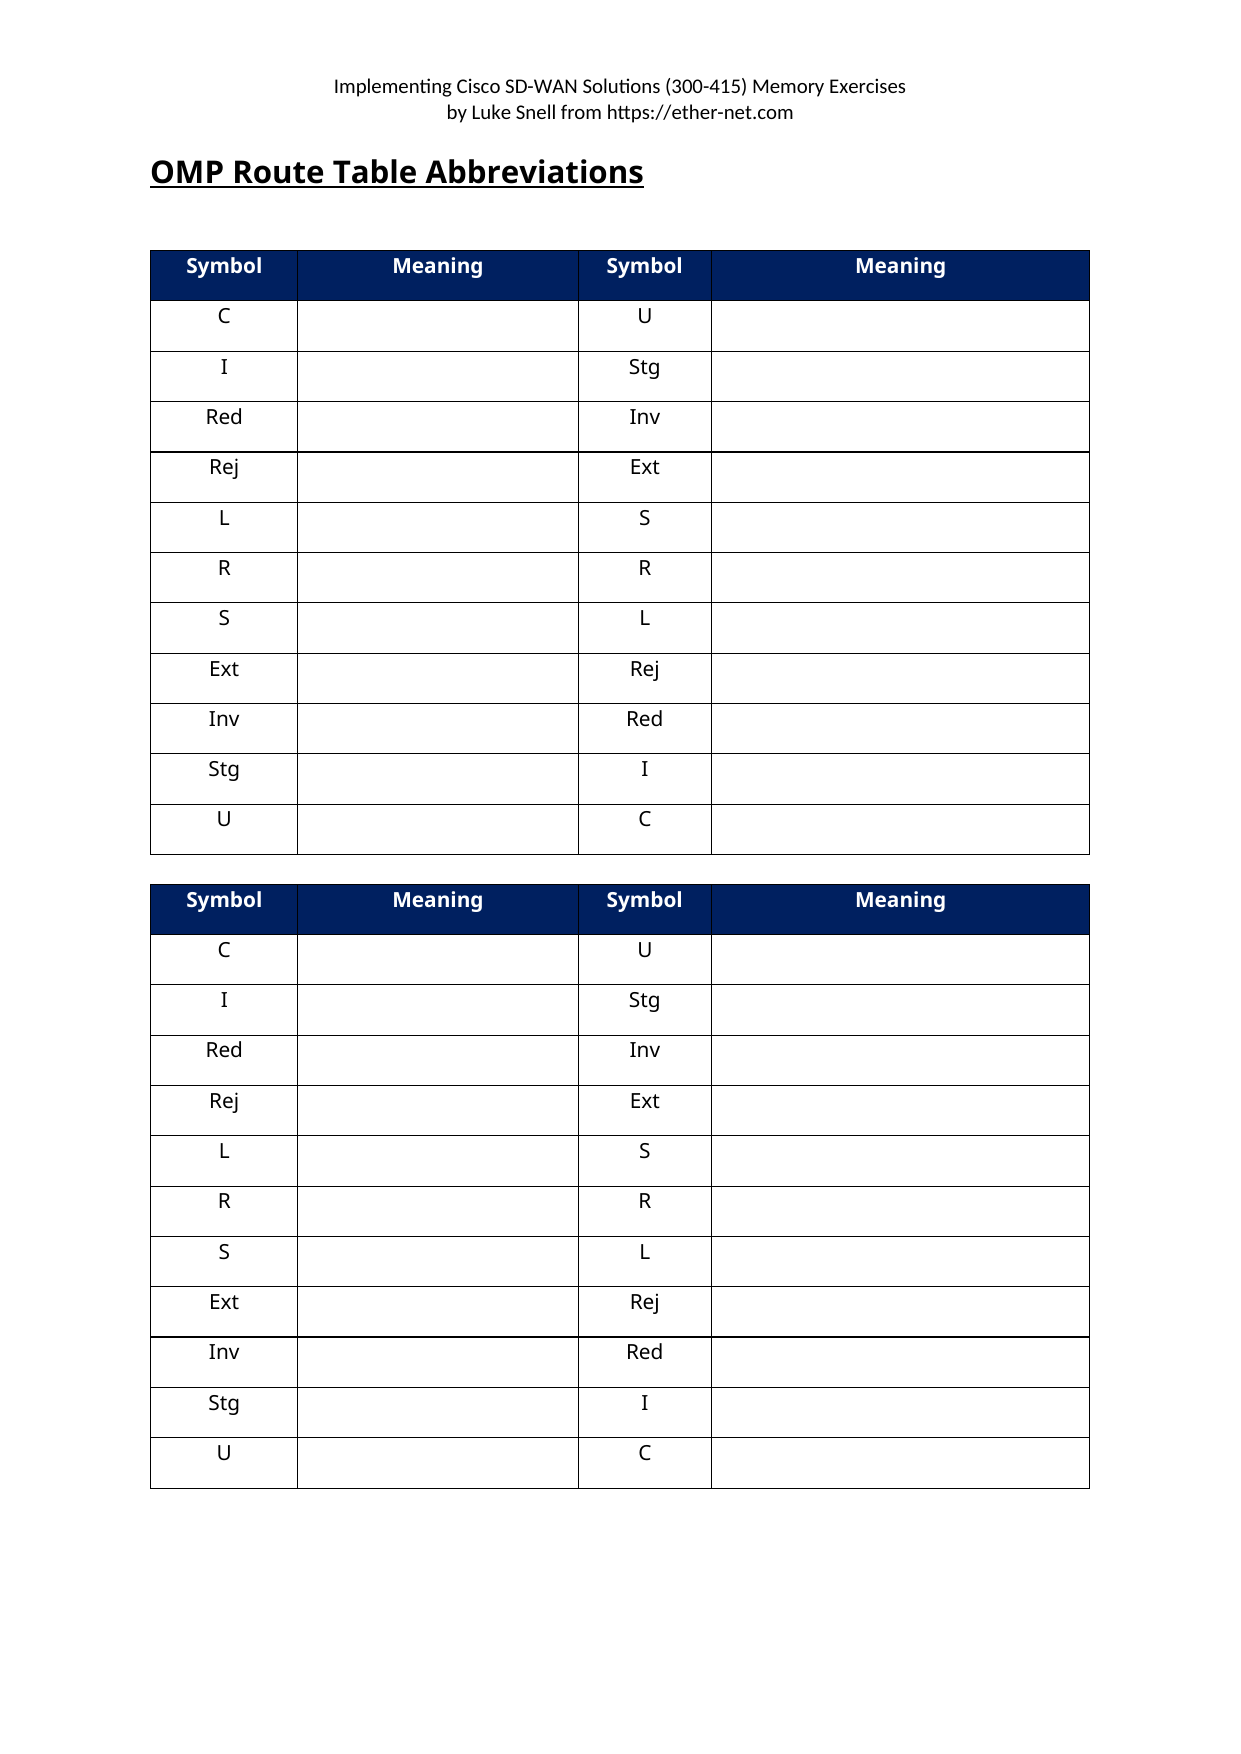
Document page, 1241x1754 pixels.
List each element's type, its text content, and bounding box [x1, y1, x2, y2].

table_cell Rej [579, 654, 711, 703]
table_cell [298, 1338, 578, 1387]
table_cell [298, 1438, 578, 1487]
table_cell Red [151, 402, 297, 451]
table_cell [712, 301, 1089, 351]
table_cell Red [579, 704, 711, 753]
table_cell [298, 301, 578, 351]
table_cell Ext [151, 1287, 297, 1336]
table_cell [712, 985, 1089, 1034]
text OMP Route Table Abbreviations [150, 150, 1090, 193]
table_cell [298, 935, 578, 984]
table_cell [298, 1086, 578, 1135]
table_cell C [151, 935, 297, 984]
table_cell [298, 805, 578, 854]
table_cell Red [579, 1338, 711, 1387]
table_header Symbol [579, 885, 711, 934]
table_cell [298, 1287, 578, 1336]
table_cell S [579, 503, 711, 552]
table_cell I [579, 1388, 711, 1437]
table_cell [712, 553, 1089, 602]
table_cell [298, 1136, 578, 1186]
table_cell [712, 402, 1089, 451]
table_cell [712, 754, 1089, 803]
table_cell [298, 503, 578, 552]
table_cell Inv [579, 402, 711, 451]
table_cell C [579, 1438, 711, 1487]
table_cell [298, 402, 578, 451]
table_cell Stg [151, 1388, 297, 1437]
table_cell [298, 1036, 578, 1085]
table_cell [298, 754, 578, 803]
table_cell Stg [579, 352, 711, 401]
table_cell [298, 1187, 578, 1236]
table_cell C [579, 805, 711, 854]
table_cell [712, 503, 1089, 552]
table_cell [712, 1287, 1089, 1336]
table_cell [298, 1237, 578, 1286]
table_cell [298, 603, 578, 653]
table_cell [298, 654, 578, 703]
table_cell U [579, 935, 711, 984]
table_cell [712, 1237, 1089, 1286]
table_cell Inv [151, 1338, 297, 1387]
table_cell [298, 553, 578, 602]
table_cell Inv [151, 704, 297, 753]
table_cell Ext [579, 453, 711, 502]
table_cell [298, 352, 578, 401]
table_cell [712, 1086, 1089, 1135]
table_cell Red [151, 1036, 297, 1085]
table_header Symbol [151, 885, 297, 934]
table_cell U [579, 301, 711, 351]
table_cell [712, 935, 1089, 984]
table_cell R [151, 1187, 297, 1236]
table_cell [712, 1036, 1089, 1085]
table_cell Inv [579, 1036, 711, 1085]
table_cell R [579, 553, 711, 602]
table_cell [712, 603, 1089, 653]
table_cell S [151, 603, 297, 653]
table_cell [298, 1388, 578, 1437]
table_cell [712, 805, 1089, 854]
table_cell [298, 453, 578, 502]
table_header Meaning [298, 251, 578, 300]
table_cell I [151, 985, 297, 1034]
table_cell L [151, 1136, 297, 1186]
table_cell R [579, 1187, 711, 1236]
table_cell [298, 704, 578, 753]
table_cell [712, 1136, 1089, 1186]
table_header Symbol [151, 251, 297, 300]
table_cell [712, 654, 1089, 703]
table_cell Rej [579, 1287, 711, 1336]
table_header Meaning [712, 885, 1089, 934]
table_cell Stg [151, 754, 297, 803]
table_cell S [151, 1237, 297, 1286]
table_cell R [151, 553, 297, 602]
table_cell Rej [151, 453, 297, 502]
table_cell L [151, 503, 297, 552]
table_cell Ext [579, 1086, 711, 1135]
table_cell [298, 985, 578, 1034]
table_cell Stg [579, 985, 711, 1034]
table_header Meaning [298, 885, 578, 934]
table_cell S [579, 1136, 711, 1186]
table_cell Rej [151, 1086, 297, 1135]
table_cell I [579, 754, 711, 803]
table_cell [712, 352, 1089, 401]
table_cell U [151, 1438, 297, 1487]
table_cell [712, 704, 1089, 753]
table_cell U [151, 805, 297, 854]
table_header Symbol [579, 251, 711, 300]
table_cell [712, 1388, 1089, 1437]
table_cell [712, 1338, 1089, 1387]
table_cell C [151, 301, 297, 351]
table_cell [712, 453, 1089, 502]
table_header Meaning [712, 251, 1089, 300]
table_cell [712, 1187, 1089, 1236]
table_cell L [579, 1237, 711, 1286]
table_cell L [579, 603, 711, 653]
table_cell [712, 1438, 1089, 1487]
table_cell I [151, 352, 297, 401]
table_cell Ext [151, 654, 297, 703]
